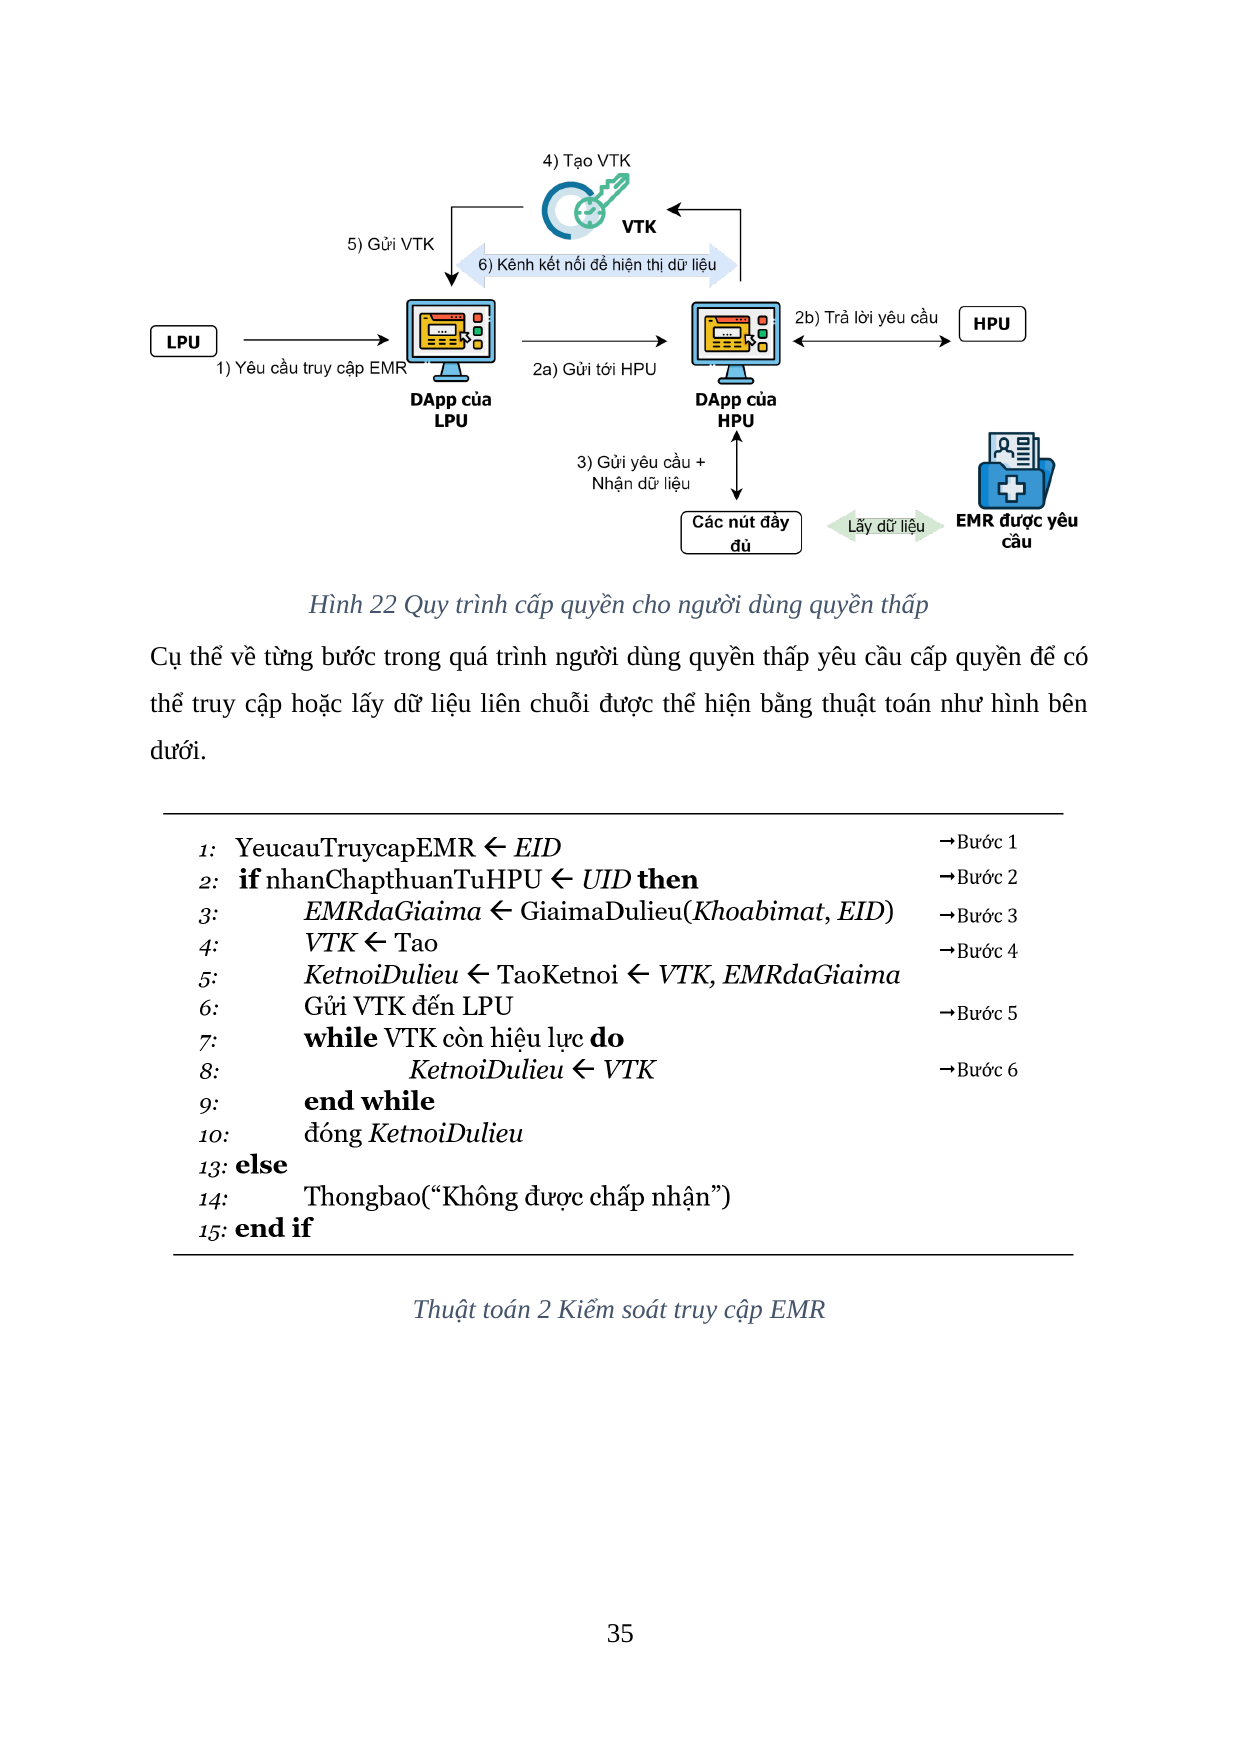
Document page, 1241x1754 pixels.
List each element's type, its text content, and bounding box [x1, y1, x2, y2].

picture [150, 797, 1091, 1275]
picture [150, 150, 1091, 557]
text Cụ thể về từng bước trong quá trình người dùng quyền thấp yêu cầu cấp quyền để có thể truy cập hoặc lấy dữ liệu liên chuỗi được thể hiện bằng thuật toán như hình bên dưới. [150, 640, 1090, 765]
